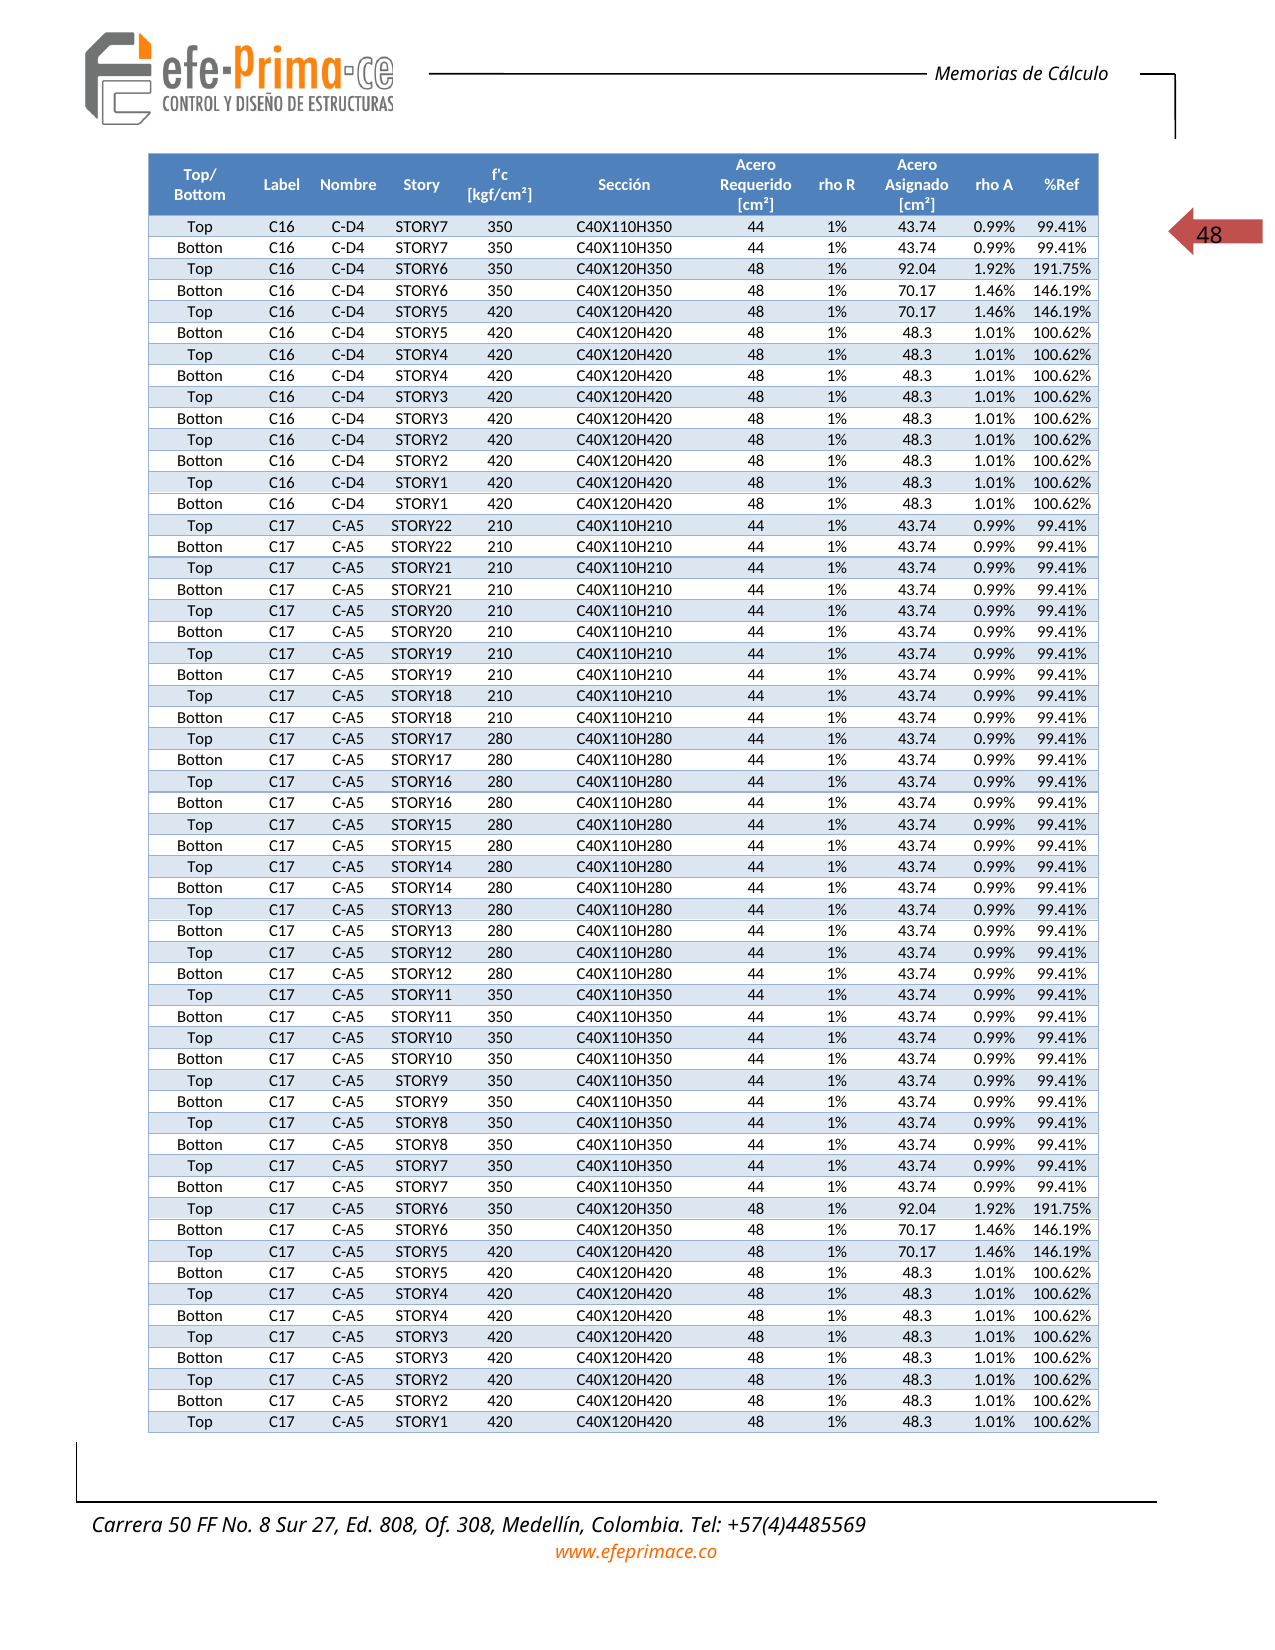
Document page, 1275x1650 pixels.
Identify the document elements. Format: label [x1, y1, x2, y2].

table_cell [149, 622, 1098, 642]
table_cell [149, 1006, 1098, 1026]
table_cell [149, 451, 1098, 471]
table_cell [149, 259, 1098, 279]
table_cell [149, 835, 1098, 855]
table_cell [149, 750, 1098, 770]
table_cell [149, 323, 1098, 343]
picture [85, 32, 393, 125]
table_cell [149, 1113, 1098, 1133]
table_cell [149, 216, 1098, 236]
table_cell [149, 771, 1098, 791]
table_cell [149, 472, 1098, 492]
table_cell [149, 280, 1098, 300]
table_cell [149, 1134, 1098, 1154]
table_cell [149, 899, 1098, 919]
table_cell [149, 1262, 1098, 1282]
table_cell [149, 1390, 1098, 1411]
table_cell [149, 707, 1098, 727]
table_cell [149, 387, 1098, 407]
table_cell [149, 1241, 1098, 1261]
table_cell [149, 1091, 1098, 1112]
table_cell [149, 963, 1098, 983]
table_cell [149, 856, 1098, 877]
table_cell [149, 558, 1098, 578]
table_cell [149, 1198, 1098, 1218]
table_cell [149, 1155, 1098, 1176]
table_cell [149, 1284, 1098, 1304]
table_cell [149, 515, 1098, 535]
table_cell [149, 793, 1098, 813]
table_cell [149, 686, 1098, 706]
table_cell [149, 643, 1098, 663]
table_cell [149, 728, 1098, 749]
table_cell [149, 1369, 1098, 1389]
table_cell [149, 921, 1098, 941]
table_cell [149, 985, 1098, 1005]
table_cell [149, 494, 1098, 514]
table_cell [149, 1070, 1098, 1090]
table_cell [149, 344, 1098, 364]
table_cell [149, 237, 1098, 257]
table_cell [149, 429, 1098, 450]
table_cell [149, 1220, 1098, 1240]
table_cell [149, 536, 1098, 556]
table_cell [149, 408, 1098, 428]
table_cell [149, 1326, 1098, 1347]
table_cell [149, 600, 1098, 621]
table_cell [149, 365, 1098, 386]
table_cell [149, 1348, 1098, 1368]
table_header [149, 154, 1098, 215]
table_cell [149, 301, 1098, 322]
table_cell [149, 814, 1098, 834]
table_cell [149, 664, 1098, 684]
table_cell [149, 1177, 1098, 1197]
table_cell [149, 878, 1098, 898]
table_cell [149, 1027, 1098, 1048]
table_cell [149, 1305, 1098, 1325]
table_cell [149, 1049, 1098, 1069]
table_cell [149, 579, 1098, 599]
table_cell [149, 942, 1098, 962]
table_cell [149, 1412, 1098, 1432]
